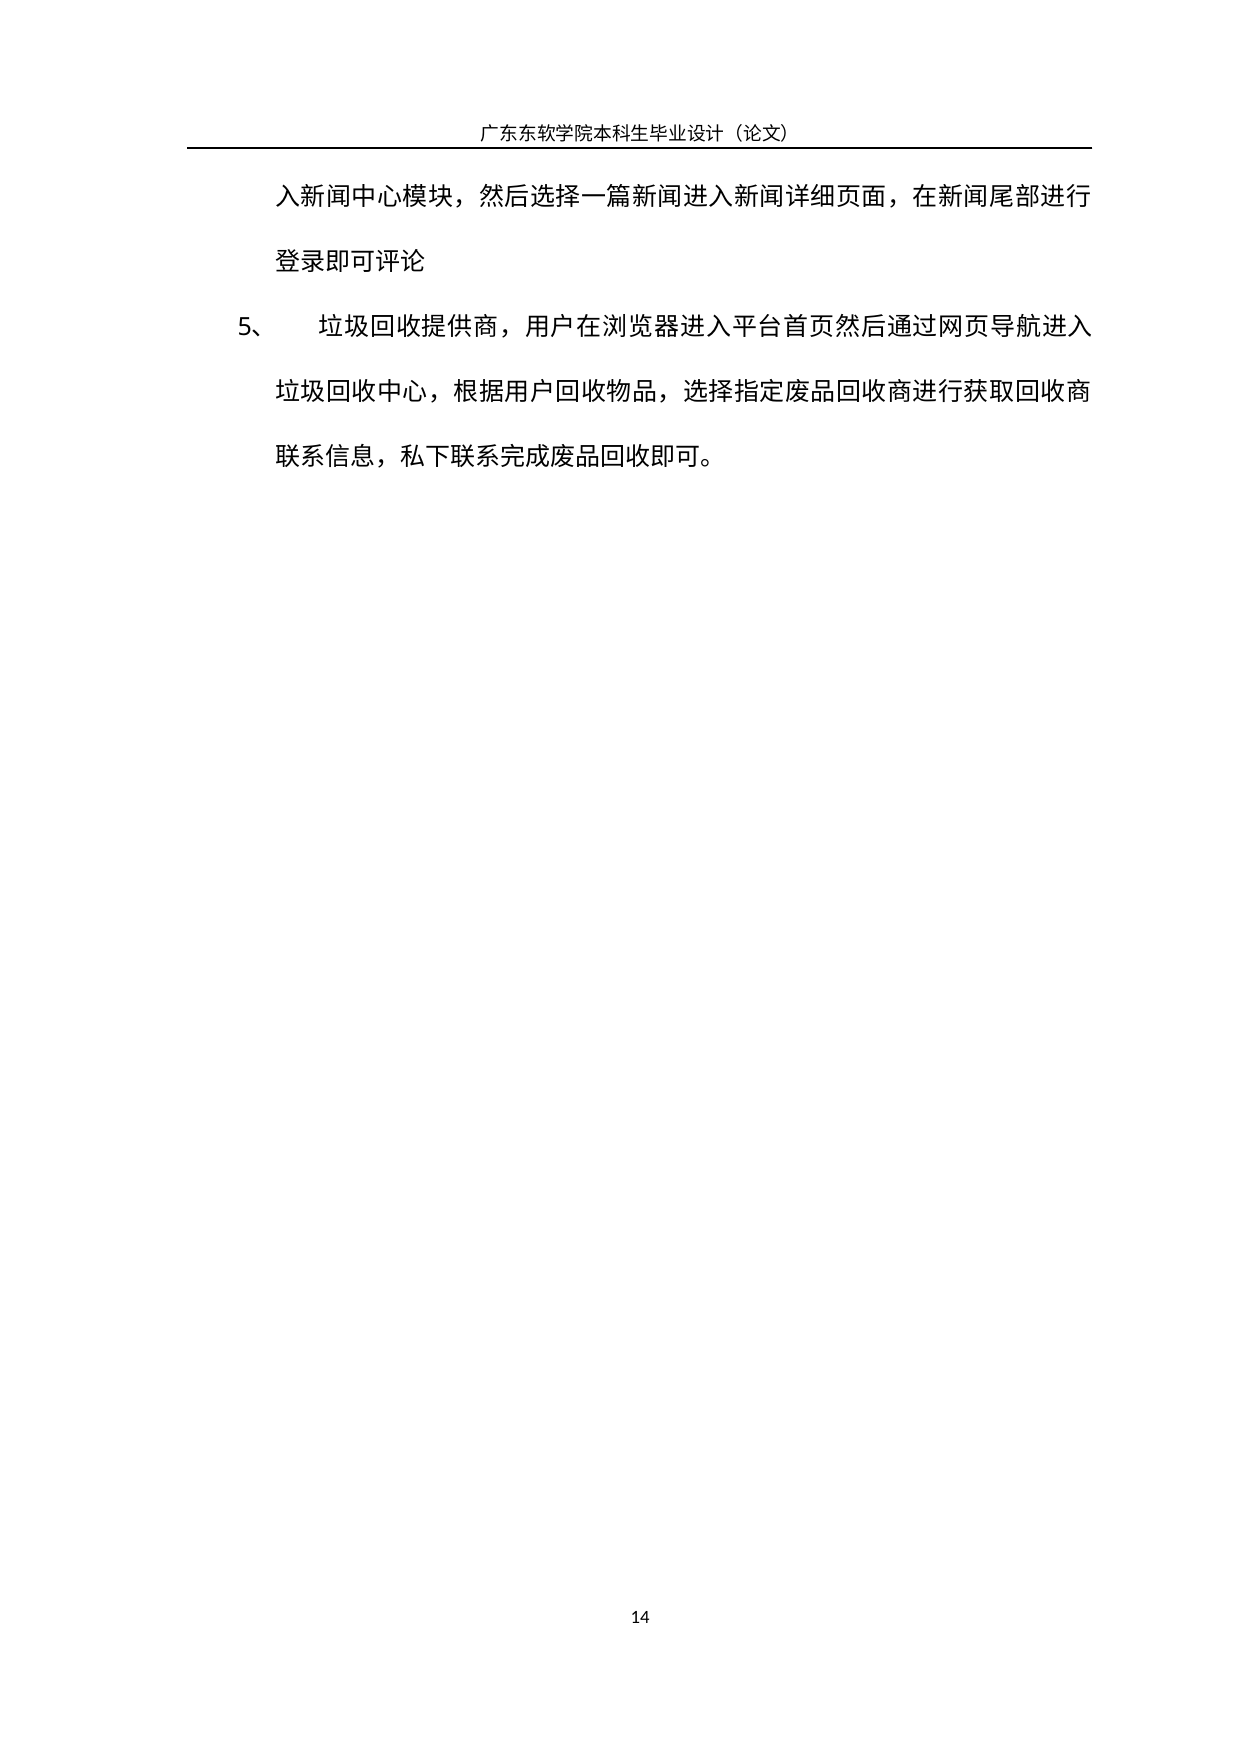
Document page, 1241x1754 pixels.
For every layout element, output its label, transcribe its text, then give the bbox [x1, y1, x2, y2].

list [237, 162, 1092, 292]
list 垃圾回收提供商，用户在浏览器进入平台首页然后通过网页导航进入垃圾回收中心，根据用户回收物品，选择指定废品回收商进行获取回收商联系信息，私下联系完成废品回收即可。 [237, 292, 1092, 487]
